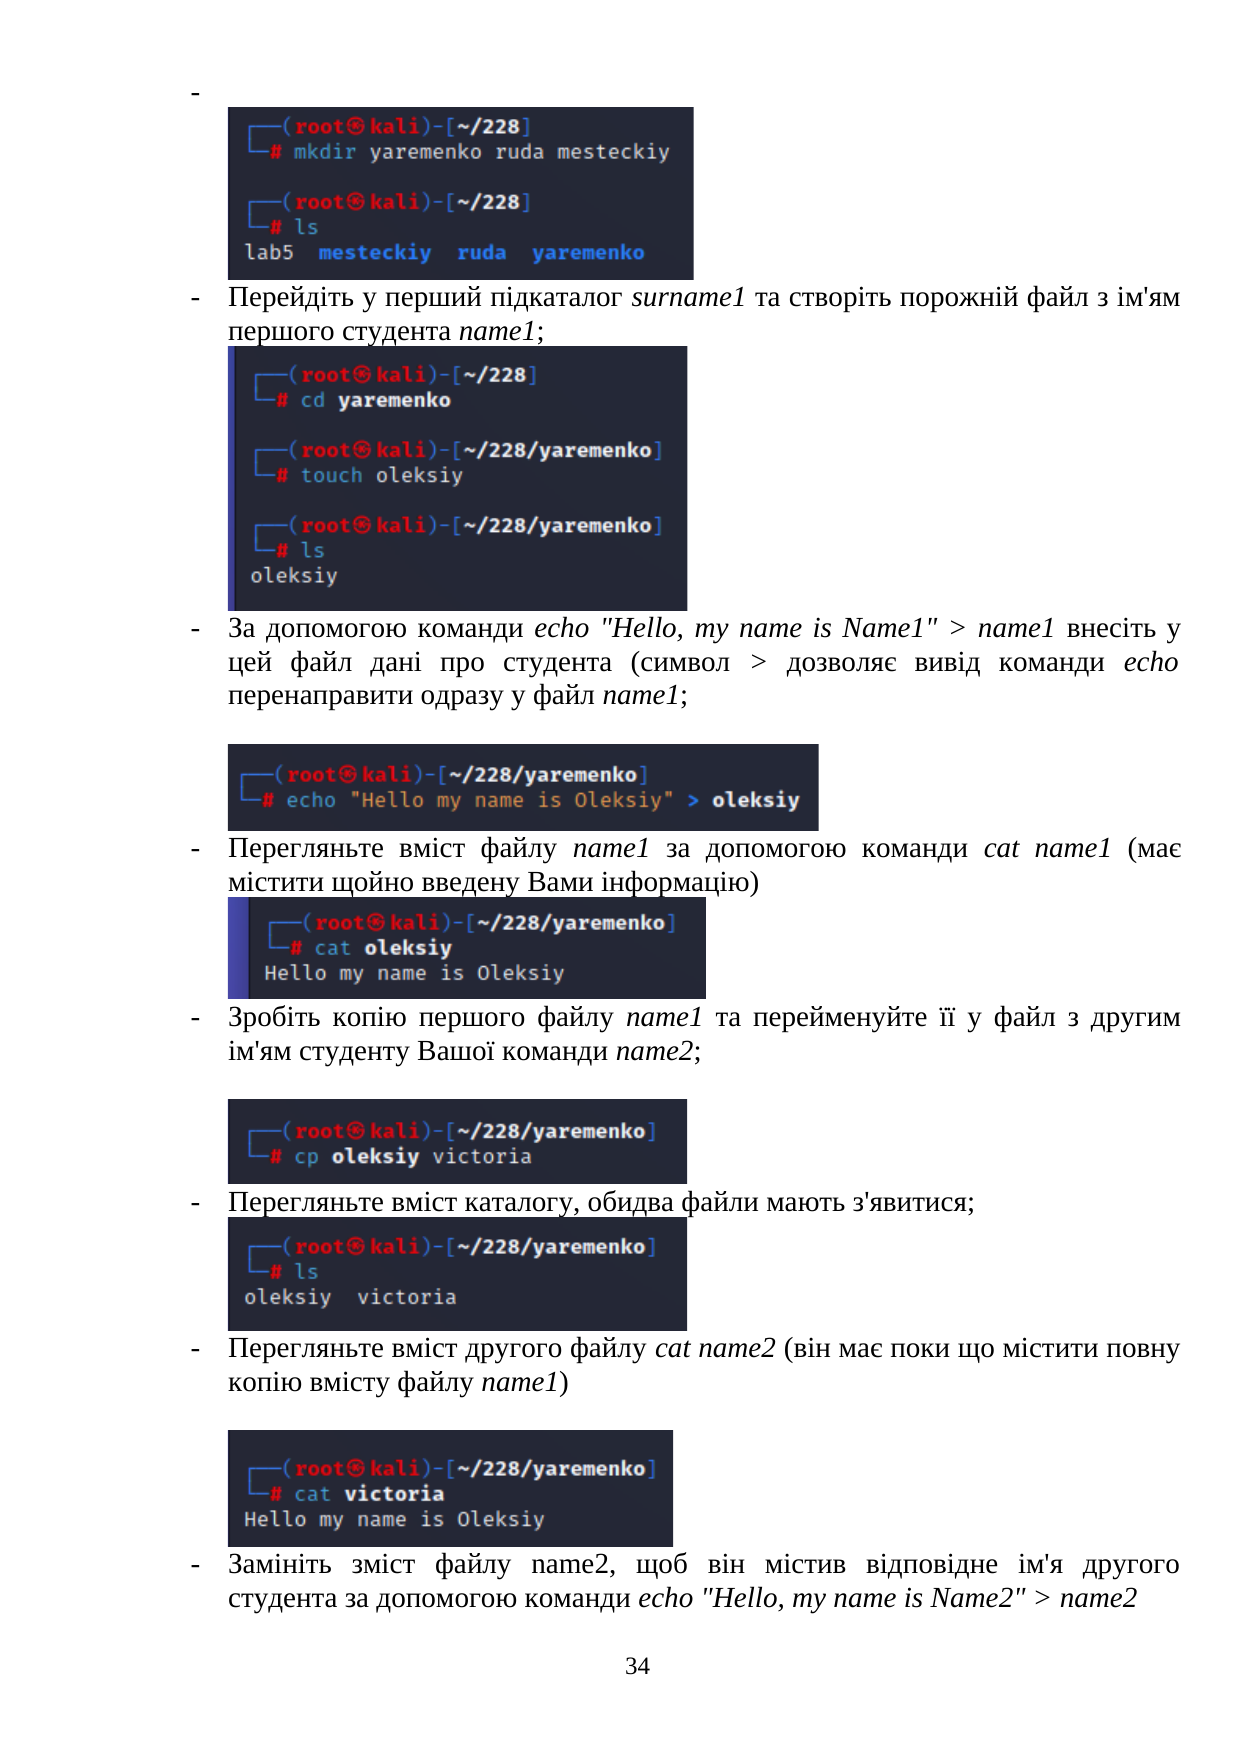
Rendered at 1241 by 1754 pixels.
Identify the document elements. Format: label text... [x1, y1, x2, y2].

list Перегляньте вміст каталогу, обидва файли мають з'явитися; [190, 1184, 1181, 1218]
list Перегляньте вміст файлу name1 за допомогою команди cat name1 (має містити щойно введену Вами інформацію) [190, 830, 1181, 897]
list Перейдіть у перший підкаталог surname1 та створіть порожній файл з ім'ям першого студента name1; [190, 279, 1181, 346]
picture [227, 1217, 688, 1331]
list Перегляньте вміст другого файлу cat name2 (він має поки що містити повну копію вмісту файлу name1) [190, 1330, 1181, 1397]
list Зробіть копію першого файлу name1 та перейменуйте її у файл з другим ім'ям студенту Вашої команди name2; [190, 999, 1181, 1066]
picture [227, 1430, 674, 1547]
picture [227, 1099, 688, 1184]
picture [227, 744, 819, 831]
list За допомогою команди echo "Hello, my name is Name1" > name1 внесіть у цей файл дані про студента (символ > дозволяє вивід команди echo перенаправити одразу у файл name1; [190, 610, 1181, 711]
picture [227, 897, 706, 999]
list Замініть зміст файлу name2, щоб він містив відповідне ім'я другого студента за допомогою команди echo "Hello, my name is Name2" > name2 [190, 1546, 1181, 1613]
picture [227, 346, 688, 611]
picture [227, 107, 694, 280]
